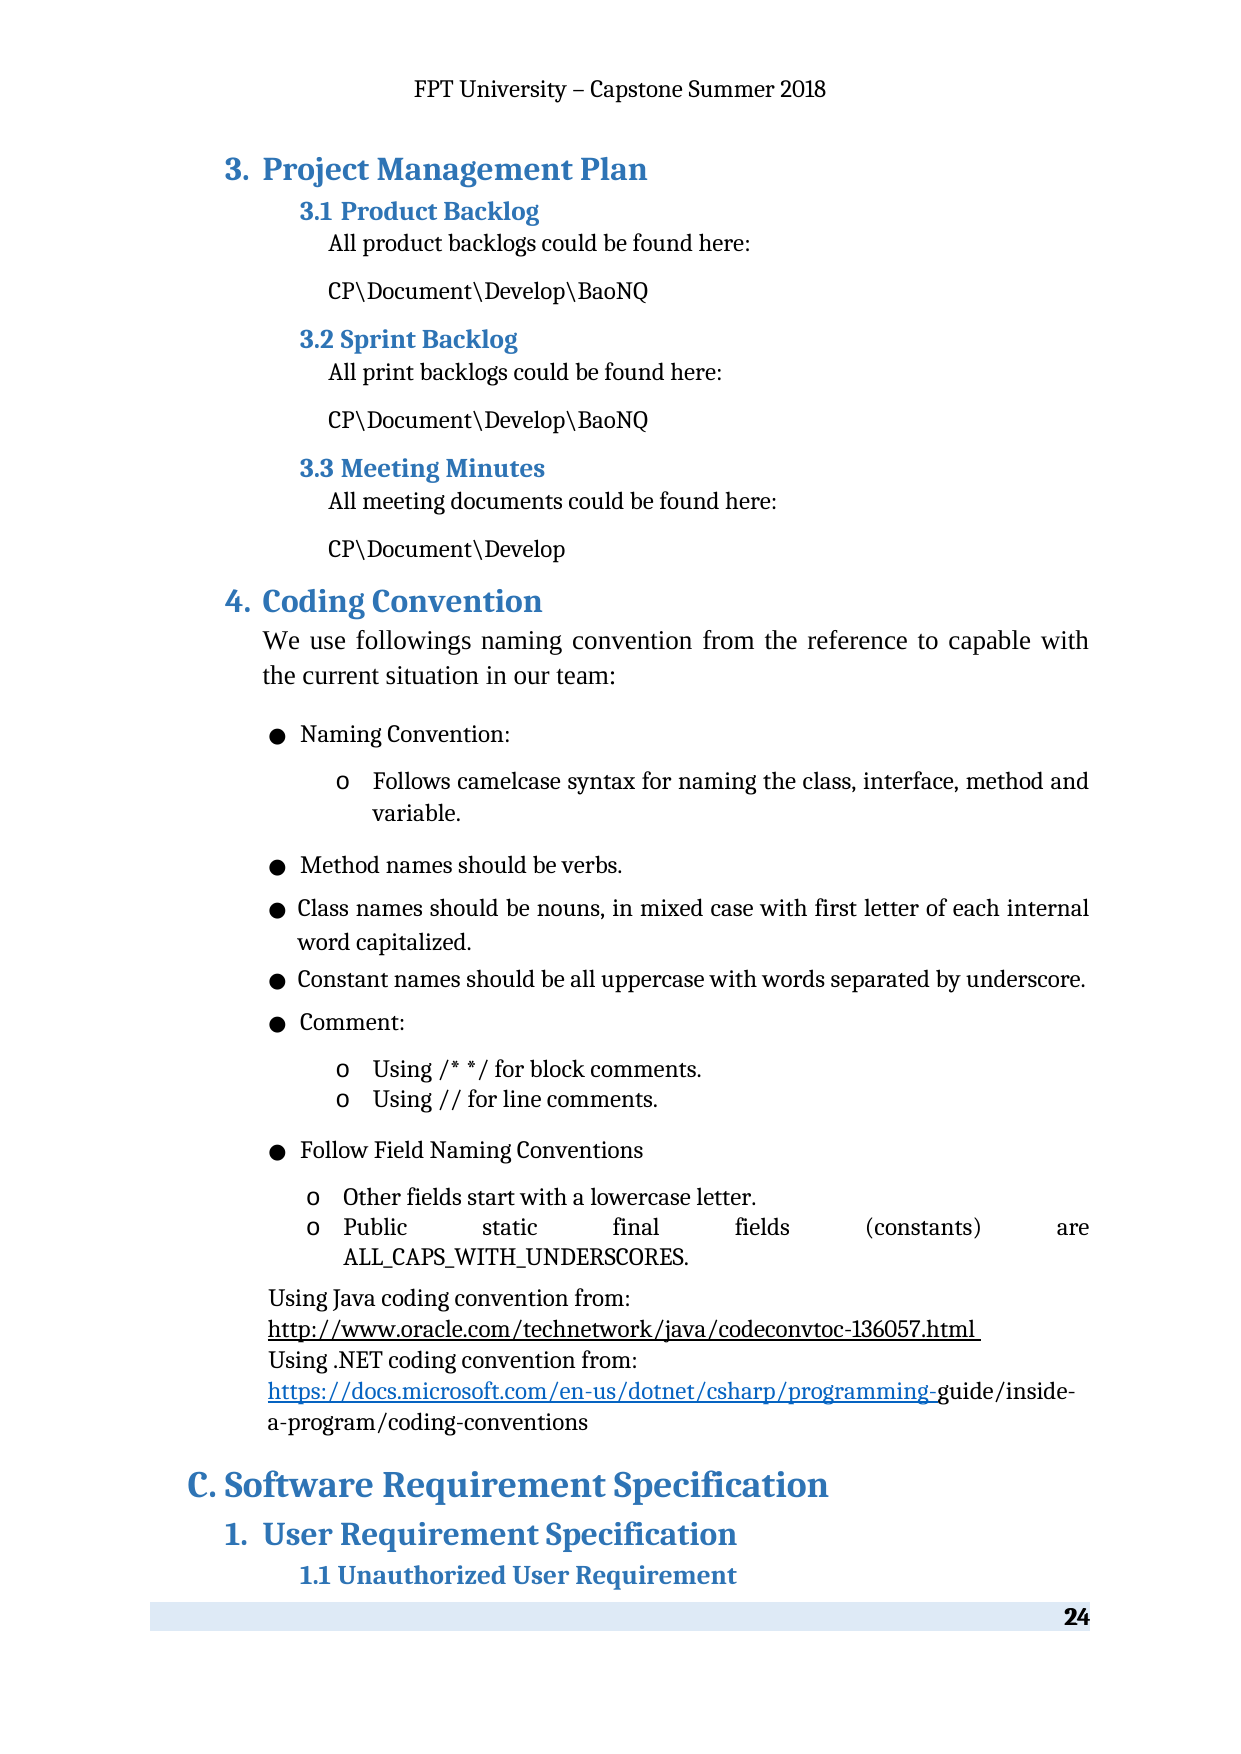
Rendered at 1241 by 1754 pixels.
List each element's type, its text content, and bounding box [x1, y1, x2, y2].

list Constant names should be all uppercase with words separated by underscore. [268, 957, 1090, 1000]
text CP\Document\Develop [328, 535, 1090, 563]
text CP\Document\Develop\BaoNQ [328, 277, 1090, 306]
subtitle C. Software Requirement Specification [187, 1464, 1090, 1507]
list Class names should be nouns, in mixed case with first letter of each internal word capitalized. [268, 886, 1090, 957]
list Other fields start with a lowercase letter. [306, 1183, 1090, 1213]
list Using /* */ for block comments. [335, 1055, 1090, 1085]
list Follows camelcase syntax for naming the class, interface, method and variable. [335, 767, 1090, 828]
subtitle Unauthorized User Requirement [300, 1560, 1090, 1592]
subtitle Project Management Plan [225, 150, 1090, 188]
list Naming Convention: [239, 712, 1090, 754]
text All meeting documents could be found here: [328, 487, 1090, 516]
list Follow Field Naming Conventions [223, 1127, 1090, 1170]
text All product backlogs could be found here: [328, 229, 1090, 258]
text http://www.oracle.com/technetwork/java/codeconvtoc-136057.html [164, 1315, 1090, 1344]
text https://docs.microsoft.com/en-us/dotnet/csharp/programming-guide/inside-a-program/coding-conventions [267, 1377, 1090, 1437]
text CP\Document\Develop\BaoNQ [328, 406, 1090, 434]
text Using .NET coding convention from: [165, 1346, 1090, 1375]
subtitle Sprint Backlog [300, 324, 1090, 356]
list Comment: [223, 1000, 1090, 1042]
subtitle Product Backlog [300, 196, 1090, 227]
list Public static final fields (constants) are ALL_CAPS_WITH_UNDERSCORES. [306, 1213, 1090, 1271]
list We use followings naming convention from the reference to capable with the current situation in our team: [262, 624, 1090, 691]
subtitle Meeting Minutes [300, 453, 1090, 484]
subtitle User Requirement Specification [225, 1515, 1090, 1553]
subtitle Coding Convention [225, 582, 1090, 621]
text All print backlogs could be found here: [328, 358, 1090, 387]
list Method names should be verbs. [223, 843, 1090, 886]
list Using // for line comments. [335, 1085, 1090, 1115]
text Using Java coding convention from: [165, 1284, 1090, 1313]
